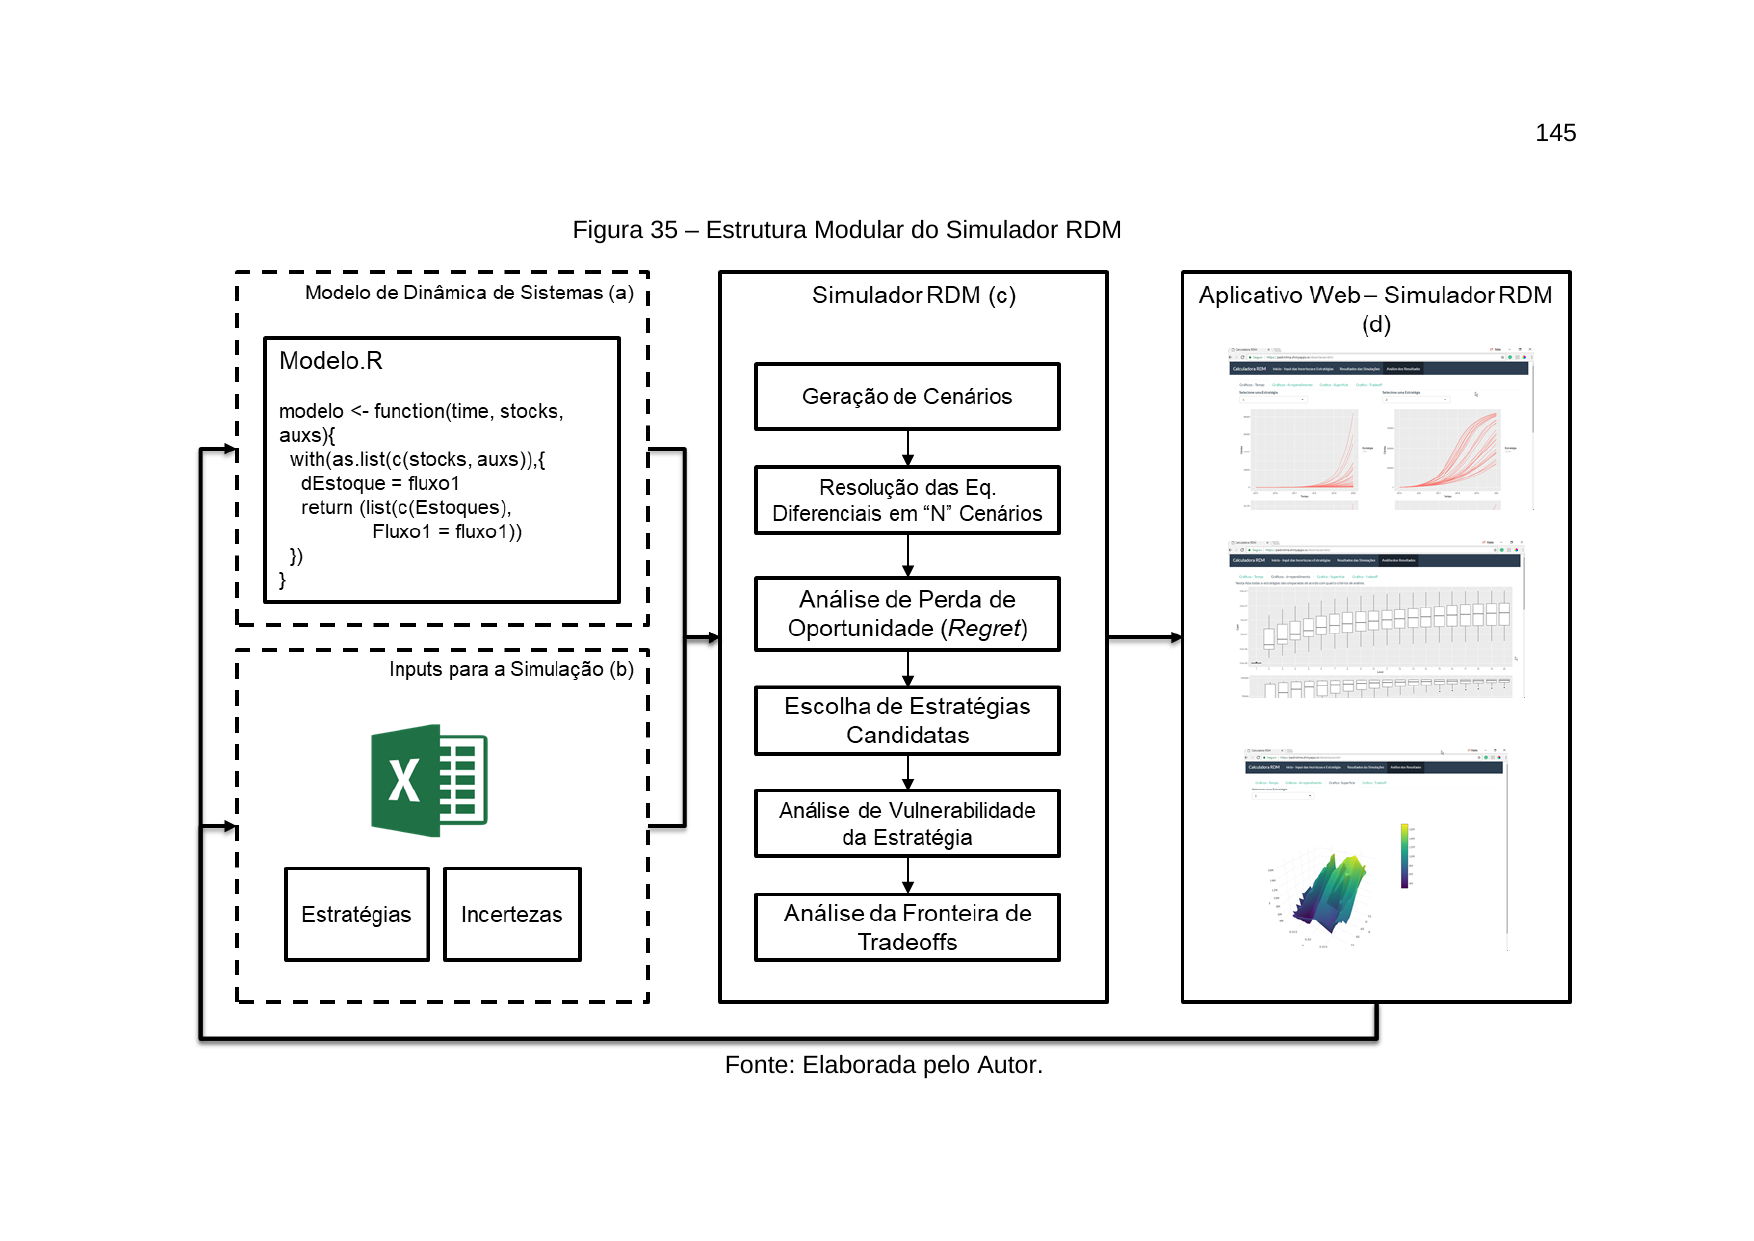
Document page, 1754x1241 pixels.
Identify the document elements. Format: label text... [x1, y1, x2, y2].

text Fonte: Elaborada pelo Autor. [118, 1049, 1577, 1078]
picture [192, 270, 1575, 1050]
